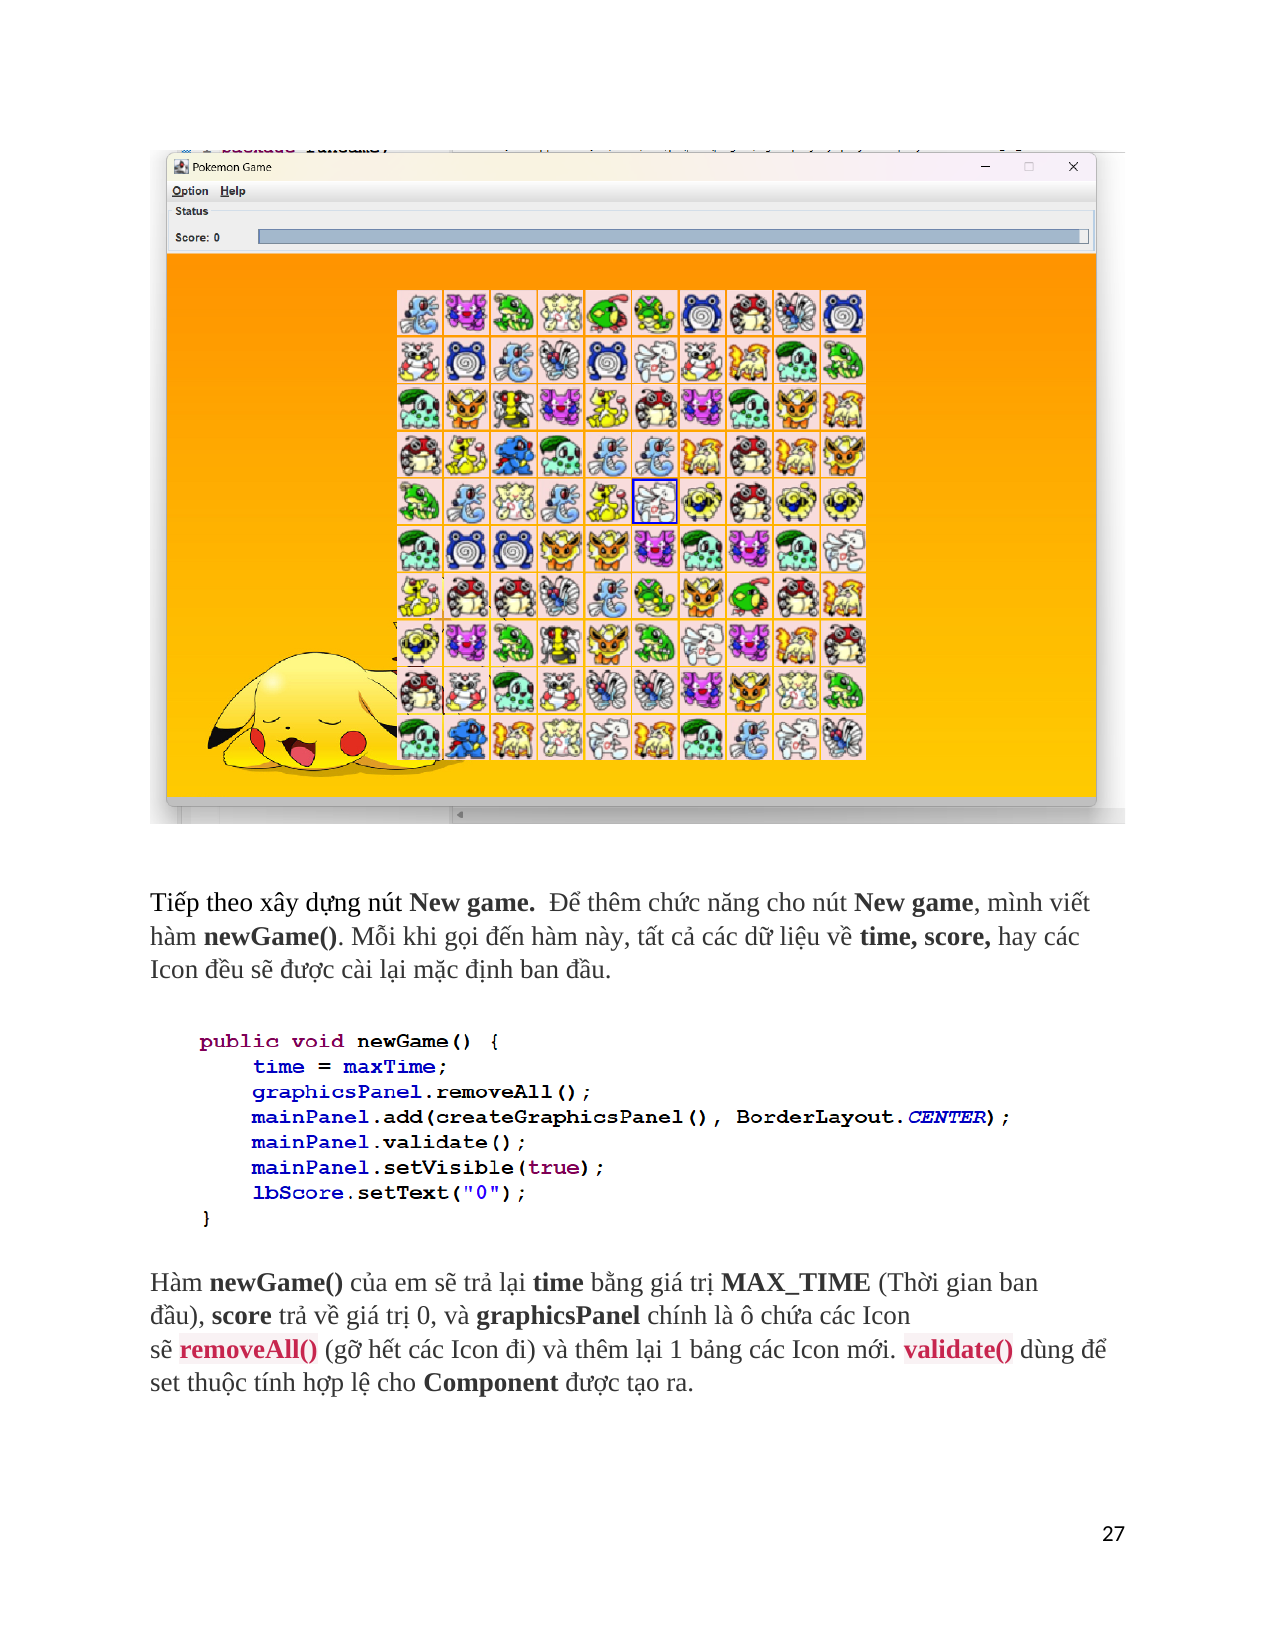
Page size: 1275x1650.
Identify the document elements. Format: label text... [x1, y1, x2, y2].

picture [150, 150, 1125, 824]
picture [150, 1003, 1125, 1247]
text Tiếp theo xây dựng nút New game. Để thêm chức năng cho nút New game, mình viết hàm newGame(). Mỗi khi gọi đến hàm này, tất cả các dữ liệu về time, score, hay các Icon đều sẽ được cài lại mặc định ban đầu. [150, 886, 1125, 984]
text Hàm newGame() của em sẽ trả lại time bằng giá trị MAX_TIME (Thời gian ban đầu), score trả về giá trị 0, và graphicsPanel chính là ô chứa các Icon sẽ removeAll() (gỡ hết các Icon đi) và thêm lại 1 bảng các Icon mới. validate() dùng để set thuộc tính hợp lệ cho Component được tạo ra. [150, 1266, 1125, 1398]
